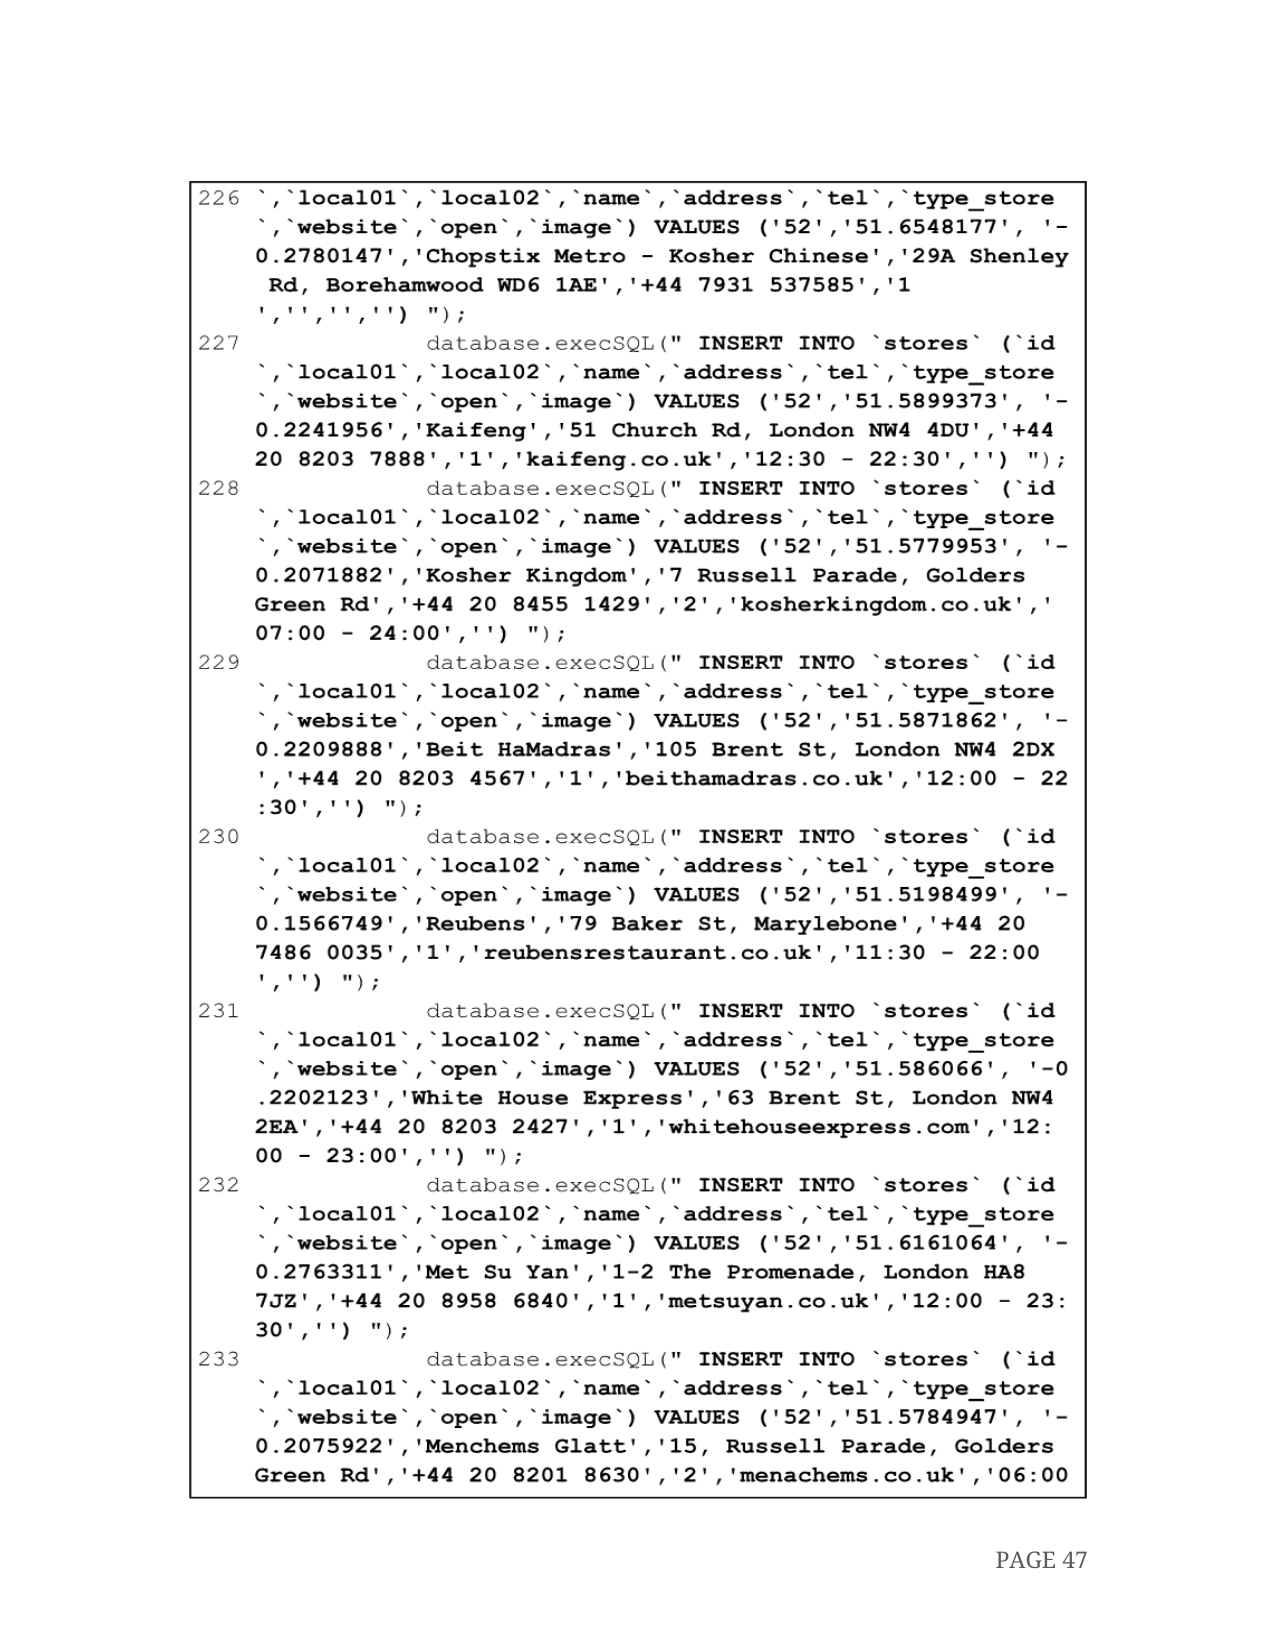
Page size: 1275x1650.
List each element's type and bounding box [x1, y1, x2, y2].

picture [187, 180, 1088, 1500]
